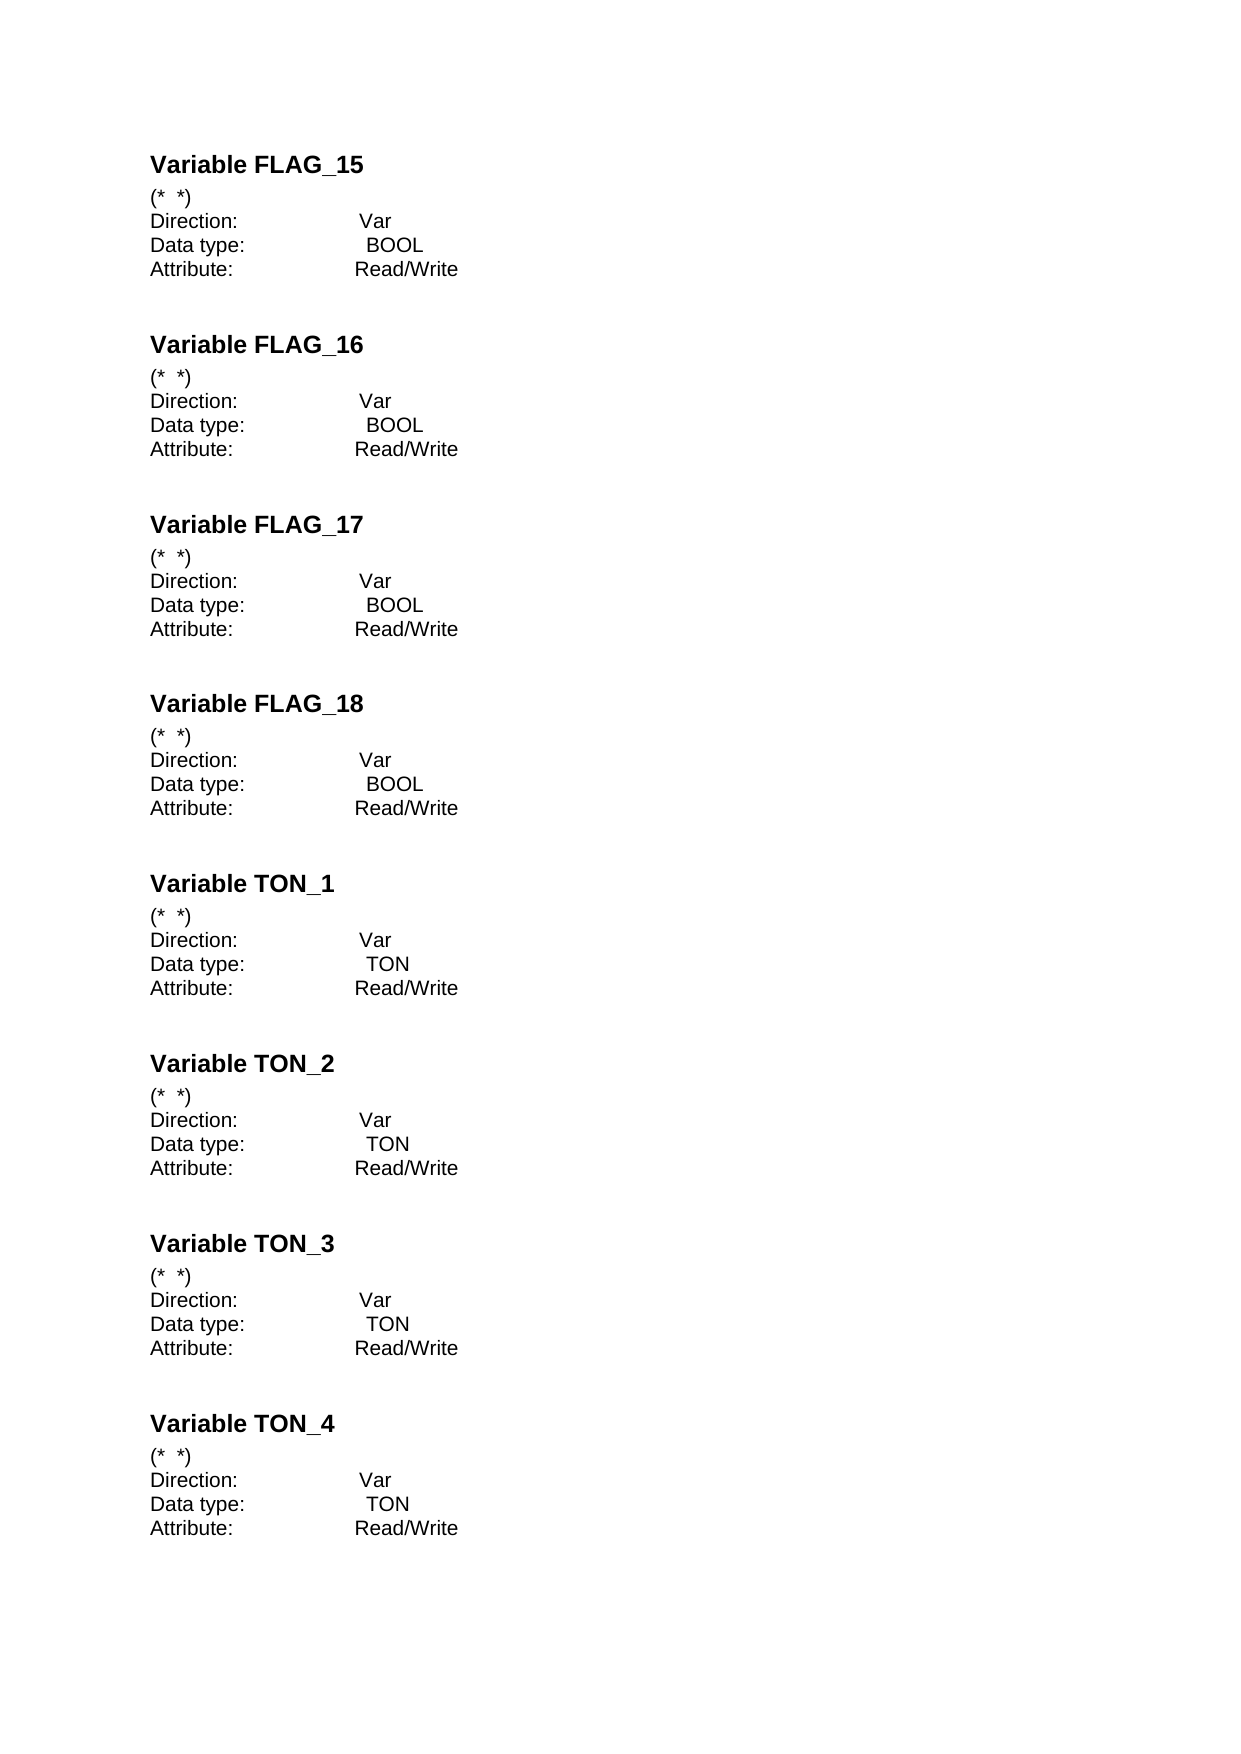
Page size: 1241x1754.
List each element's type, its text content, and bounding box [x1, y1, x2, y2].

text Attribute: Read/Write [150, 1336, 1090, 1359]
text Variable FLAG_17 [150, 509, 1090, 538]
text Variable TON_4 [150, 1408, 1090, 1437]
text Attribute: Read/Write [150, 437, 1090, 461]
text (* *) [150, 1443, 1090, 1467]
text Attribute: Read/Write [150, 257, 1090, 281]
text Direction: Var [150, 928, 1090, 952]
text Variable FLAG_18 [150, 689, 1090, 718]
text Data type: BOOL [150, 592, 1090, 616]
text Attribute: Read/Write [150, 796, 1090, 820]
text Direction: Var [150, 389, 1090, 413]
text (* *) [150, 724, 1090, 748]
text Attribute: Read/Write [150, 1156, 1090, 1180]
text Variable FLAG_16 [150, 330, 1090, 358]
text Direction: Var [150, 568, 1090, 592]
text Direction: Var [150, 1467, 1090, 1491]
text Data type: BOOL [150, 413, 1090, 437]
text Direction: Var [150, 748, 1090, 772]
text Data type: TON [150, 1312, 1090, 1336]
text Variable TON_2 [150, 1049, 1090, 1078]
text Data type: BOOL [150, 233, 1090, 257]
text Variable FLAG_15 [150, 150, 1090, 179]
text Direction: Var [150, 1288, 1090, 1312]
text Variable TON_3 [150, 1229, 1090, 1257]
text (* *) [150, 365, 1090, 389]
text Data type: TON [150, 1132, 1090, 1156]
text Variable TON_1 [150, 869, 1090, 898]
text Data type: BOOL [150, 772, 1090, 796]
text Data type: TON [150, 1491, 1090, 1515]
text (* *) [150, 1084, 1090, 1108]
text Direction: Var [150, 209, 1090, 233]
text Data type: TON [150, 952, 1090, 976]
text Attribute: Read/Write [150, 976, 1090, 1000]
text (* *) [150, 904, 1090, 928]
text (* *) [150, 1264, 1090, 1288]
text (* *) [150, 544, 1090, 568]
text (* *) [150, 185, 1090, 209]
text Attribute: Read/Write [150, 616, 1090, 640]
text Direction: Var [150, 1108, 1090, 1132]
text Attribute: Read/Write [150, 1515, 1090, 1539]
